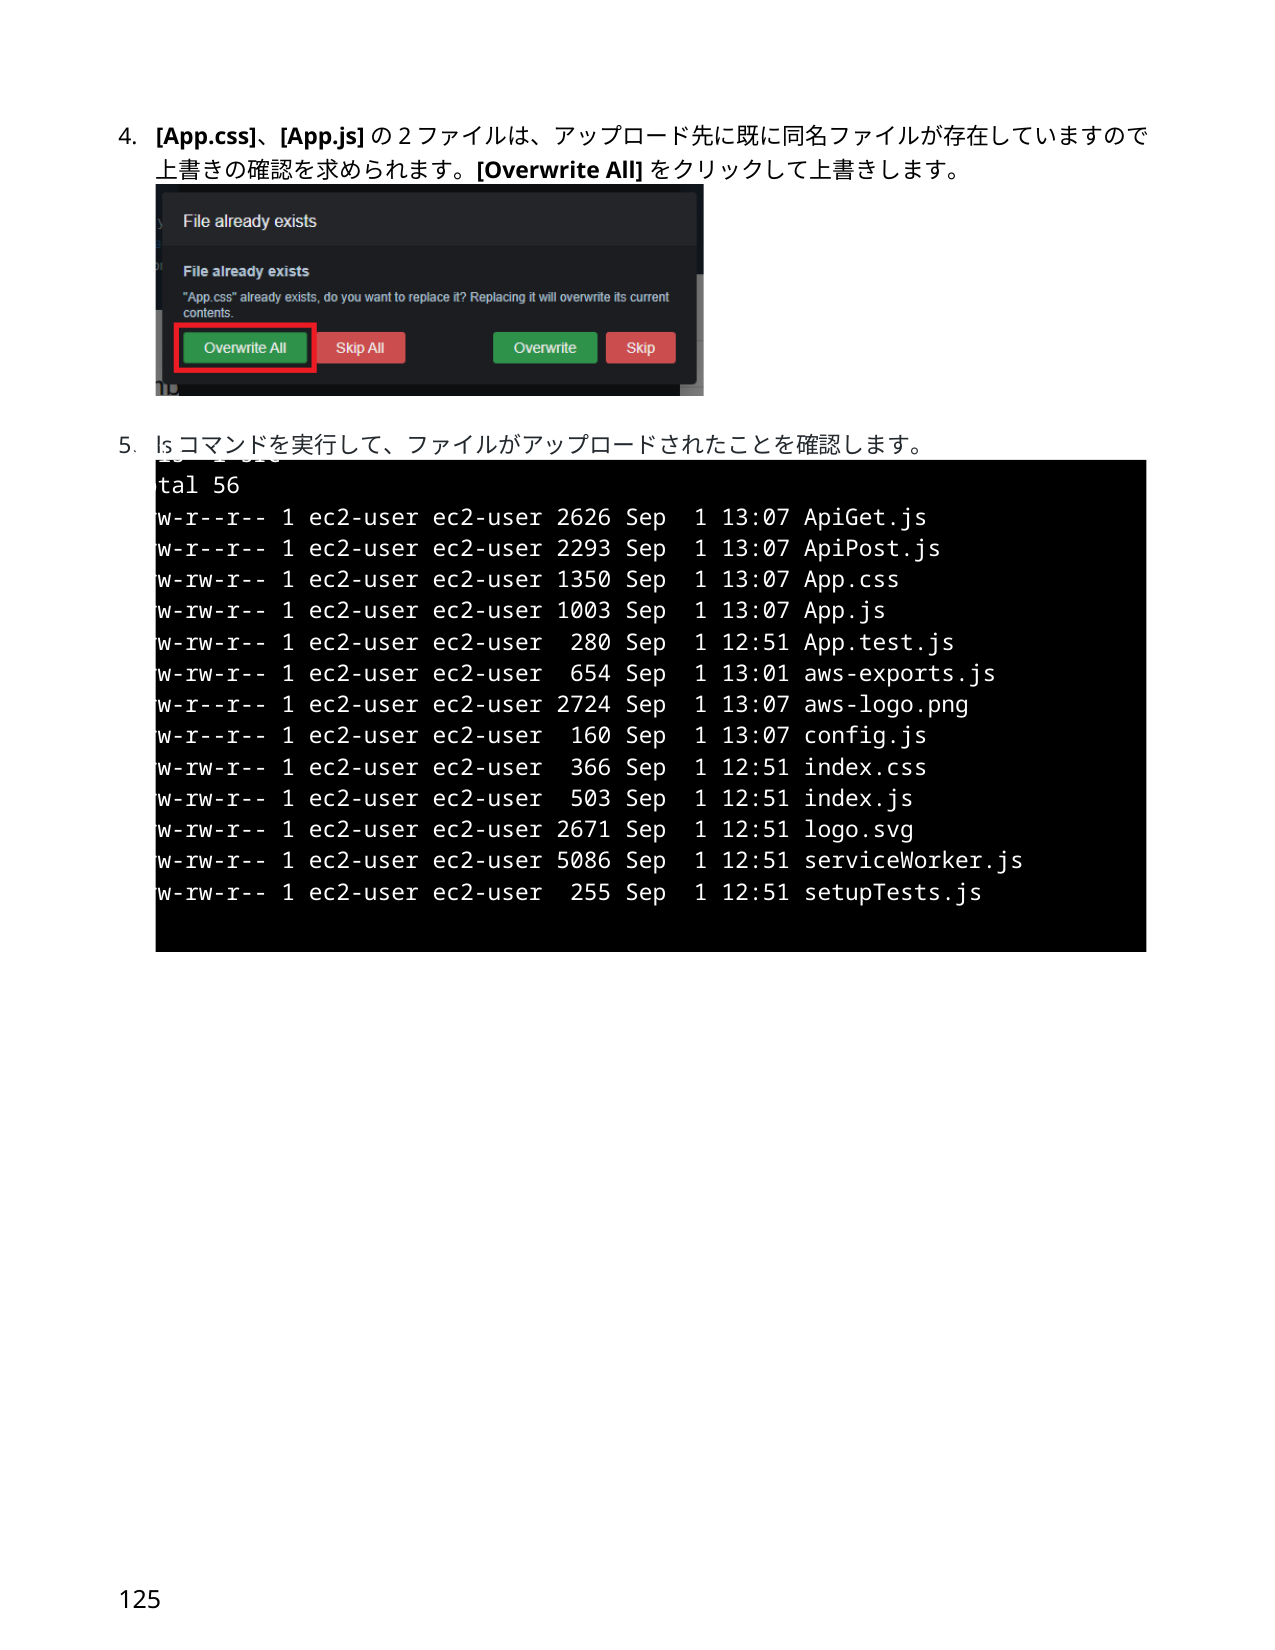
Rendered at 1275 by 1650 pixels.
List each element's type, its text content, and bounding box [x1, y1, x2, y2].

list lsコマンドを実行して、ファイルがアップロードされたことを確認します。 [118, 426, 1157, 953]
list [App.css]、[App.js] の2ファイルは、アップロード先に既に同名ファイルが存在していますので上書きの確認を求められます。[Overwrite All] をクリックして上書きします。 [118, 118, 1157, 185]
picture [155, 184, 704, 396]
